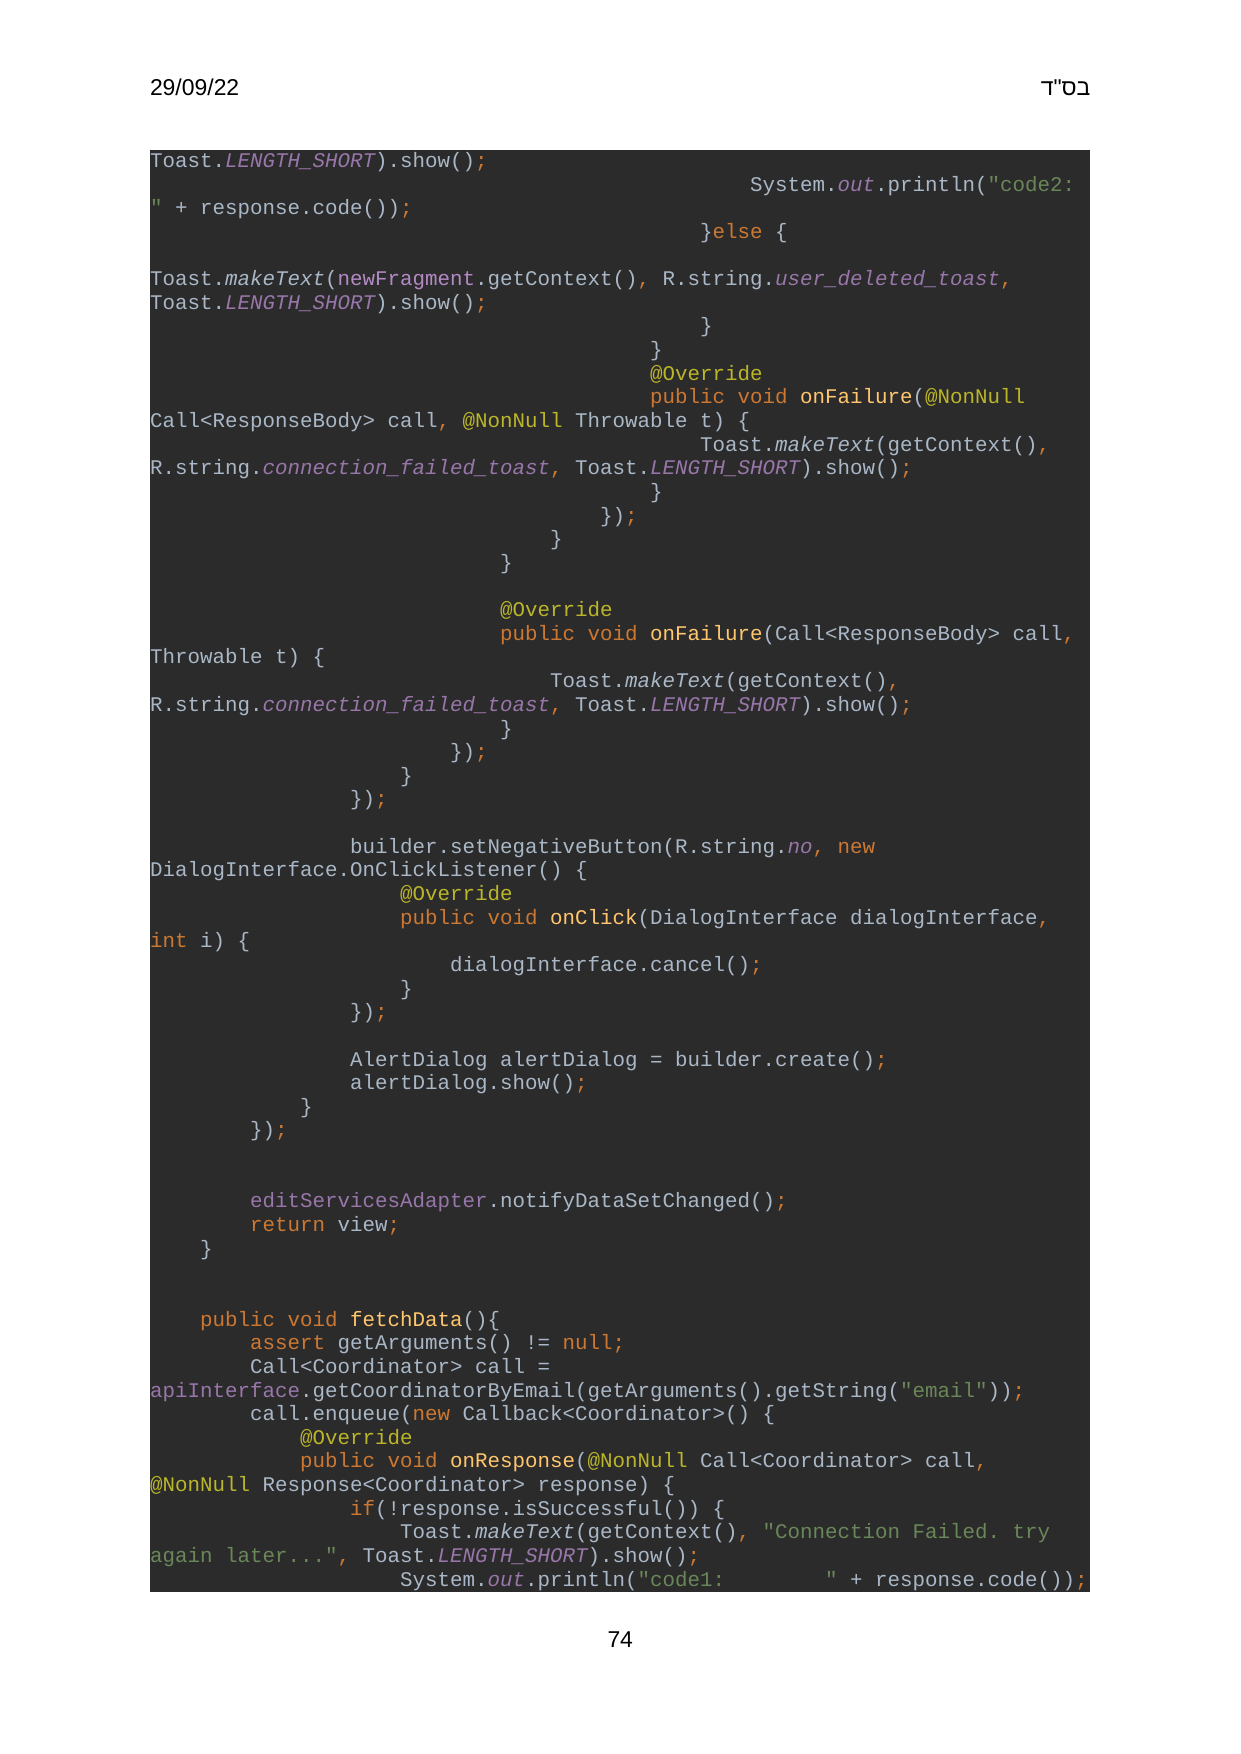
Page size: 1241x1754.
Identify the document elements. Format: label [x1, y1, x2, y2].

text [150, 150, 1090, 1592]
